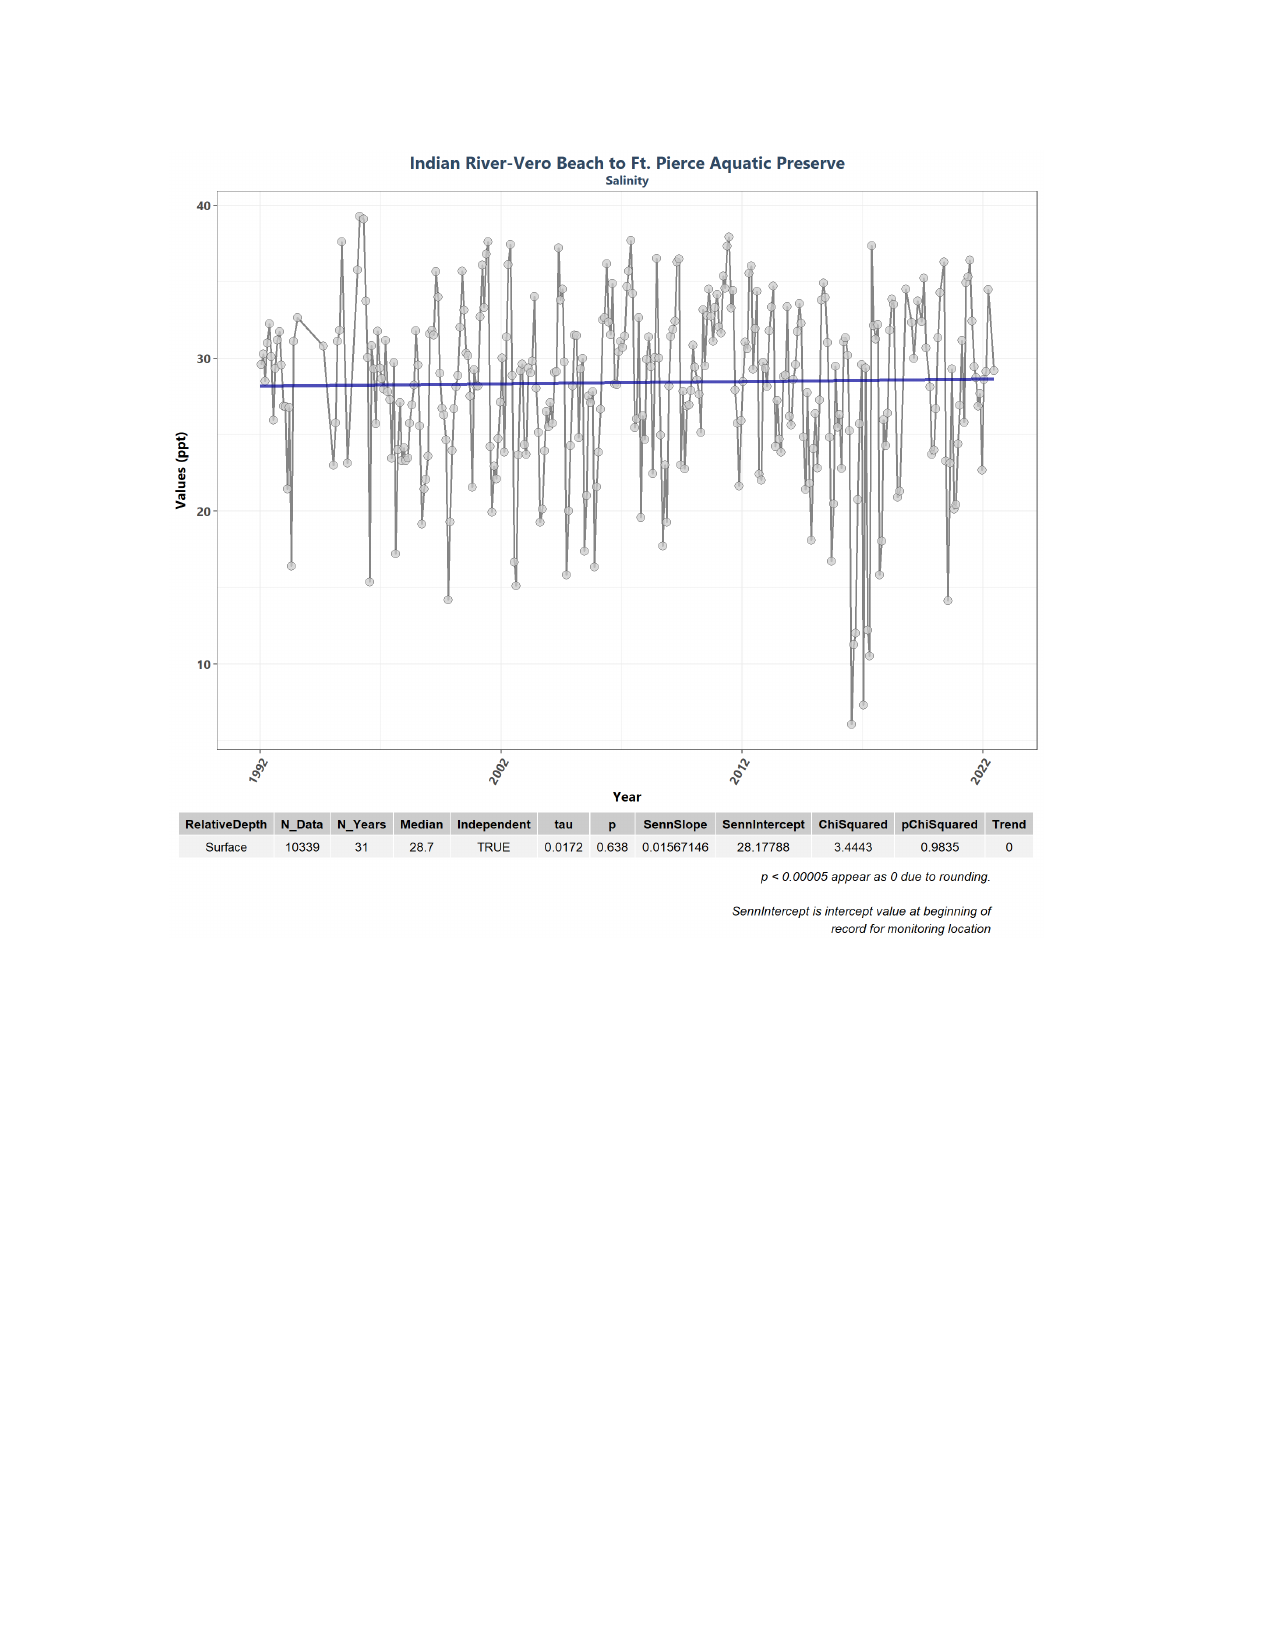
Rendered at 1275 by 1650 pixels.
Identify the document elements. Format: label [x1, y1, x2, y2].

picture [168, 150, 1044, 938]
